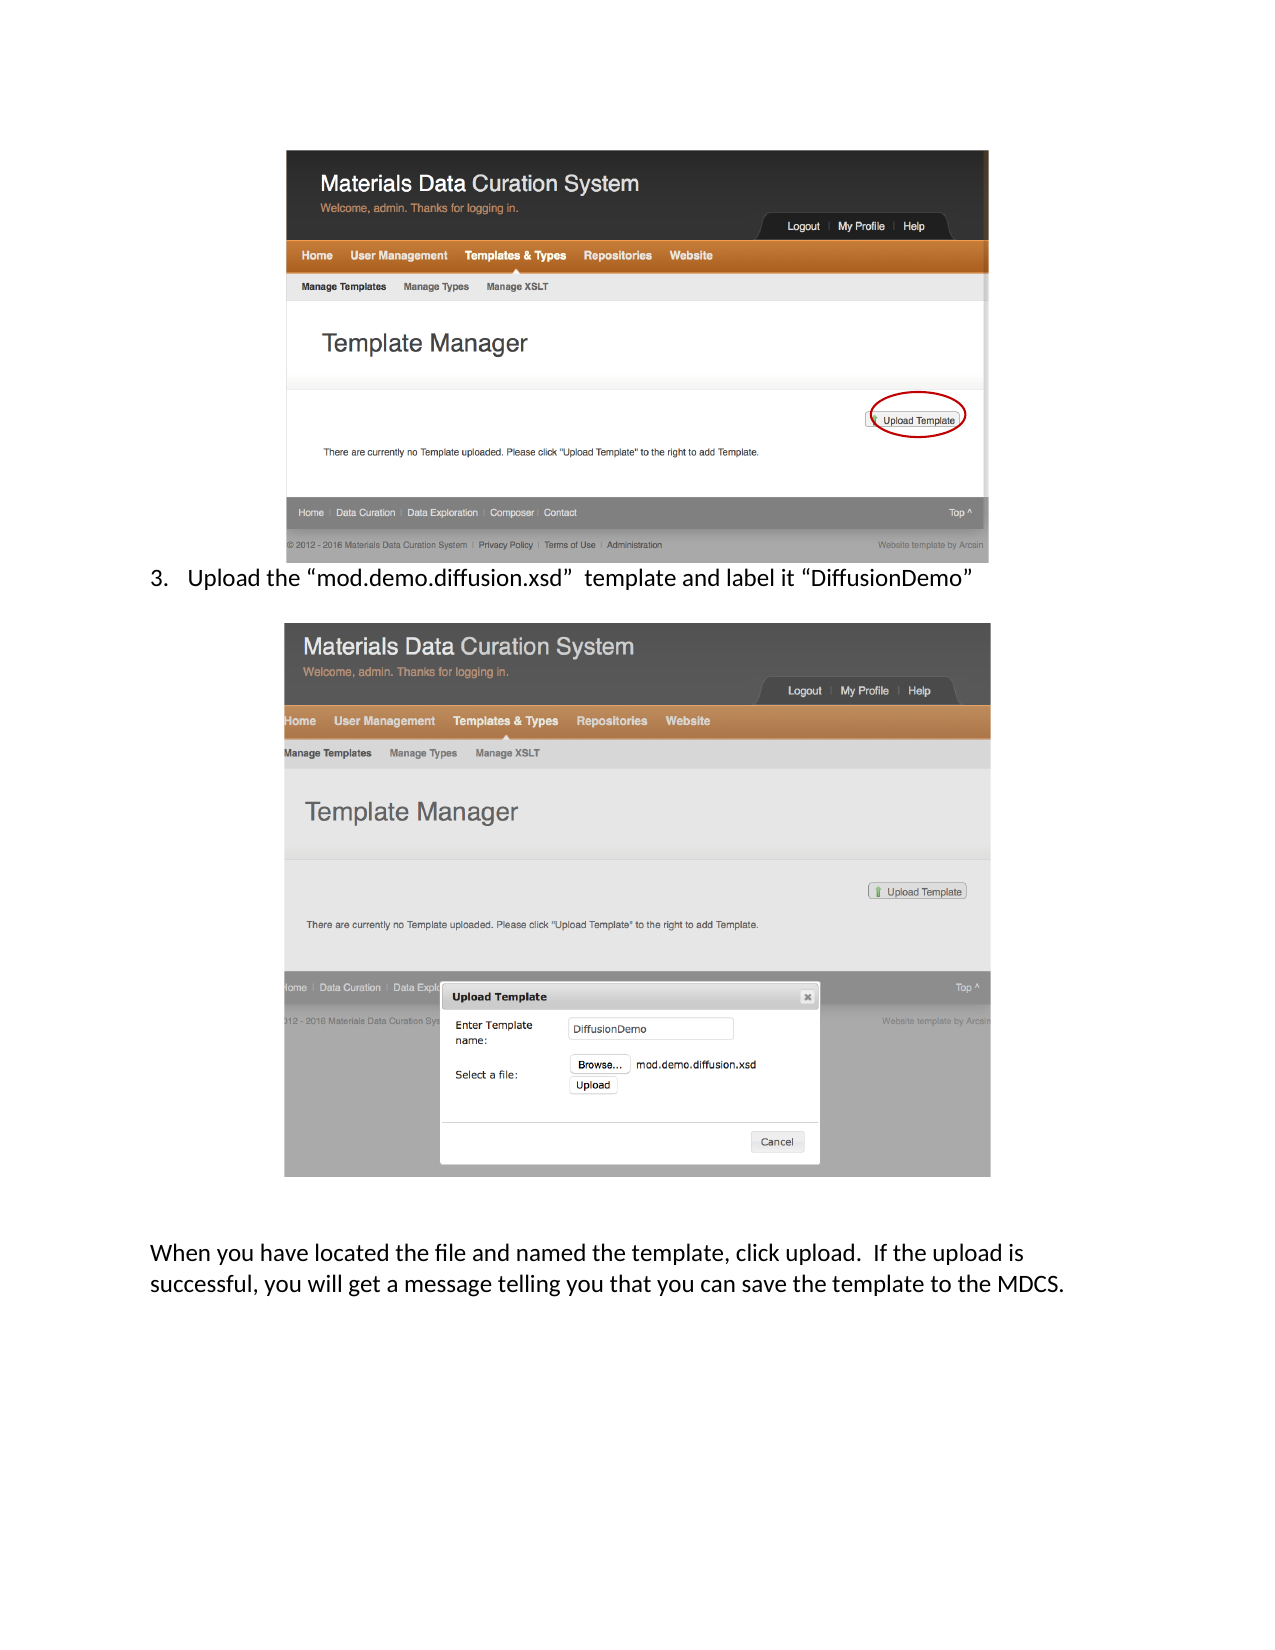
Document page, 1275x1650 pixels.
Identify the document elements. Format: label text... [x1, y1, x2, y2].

picture [284, 623, 991, 1177]
picture [286, 150, 989, 563]
list Upload the “mod.demo.diffusion.xsd” template and label it “DiffusionDemo” [150, 562, 1125, 593]
text When you have located the file and named the template, click upload. If the upload is successful, you will get a message telling you that you can save the template to the MDCS. [150, 1237, 1125, 1298]
